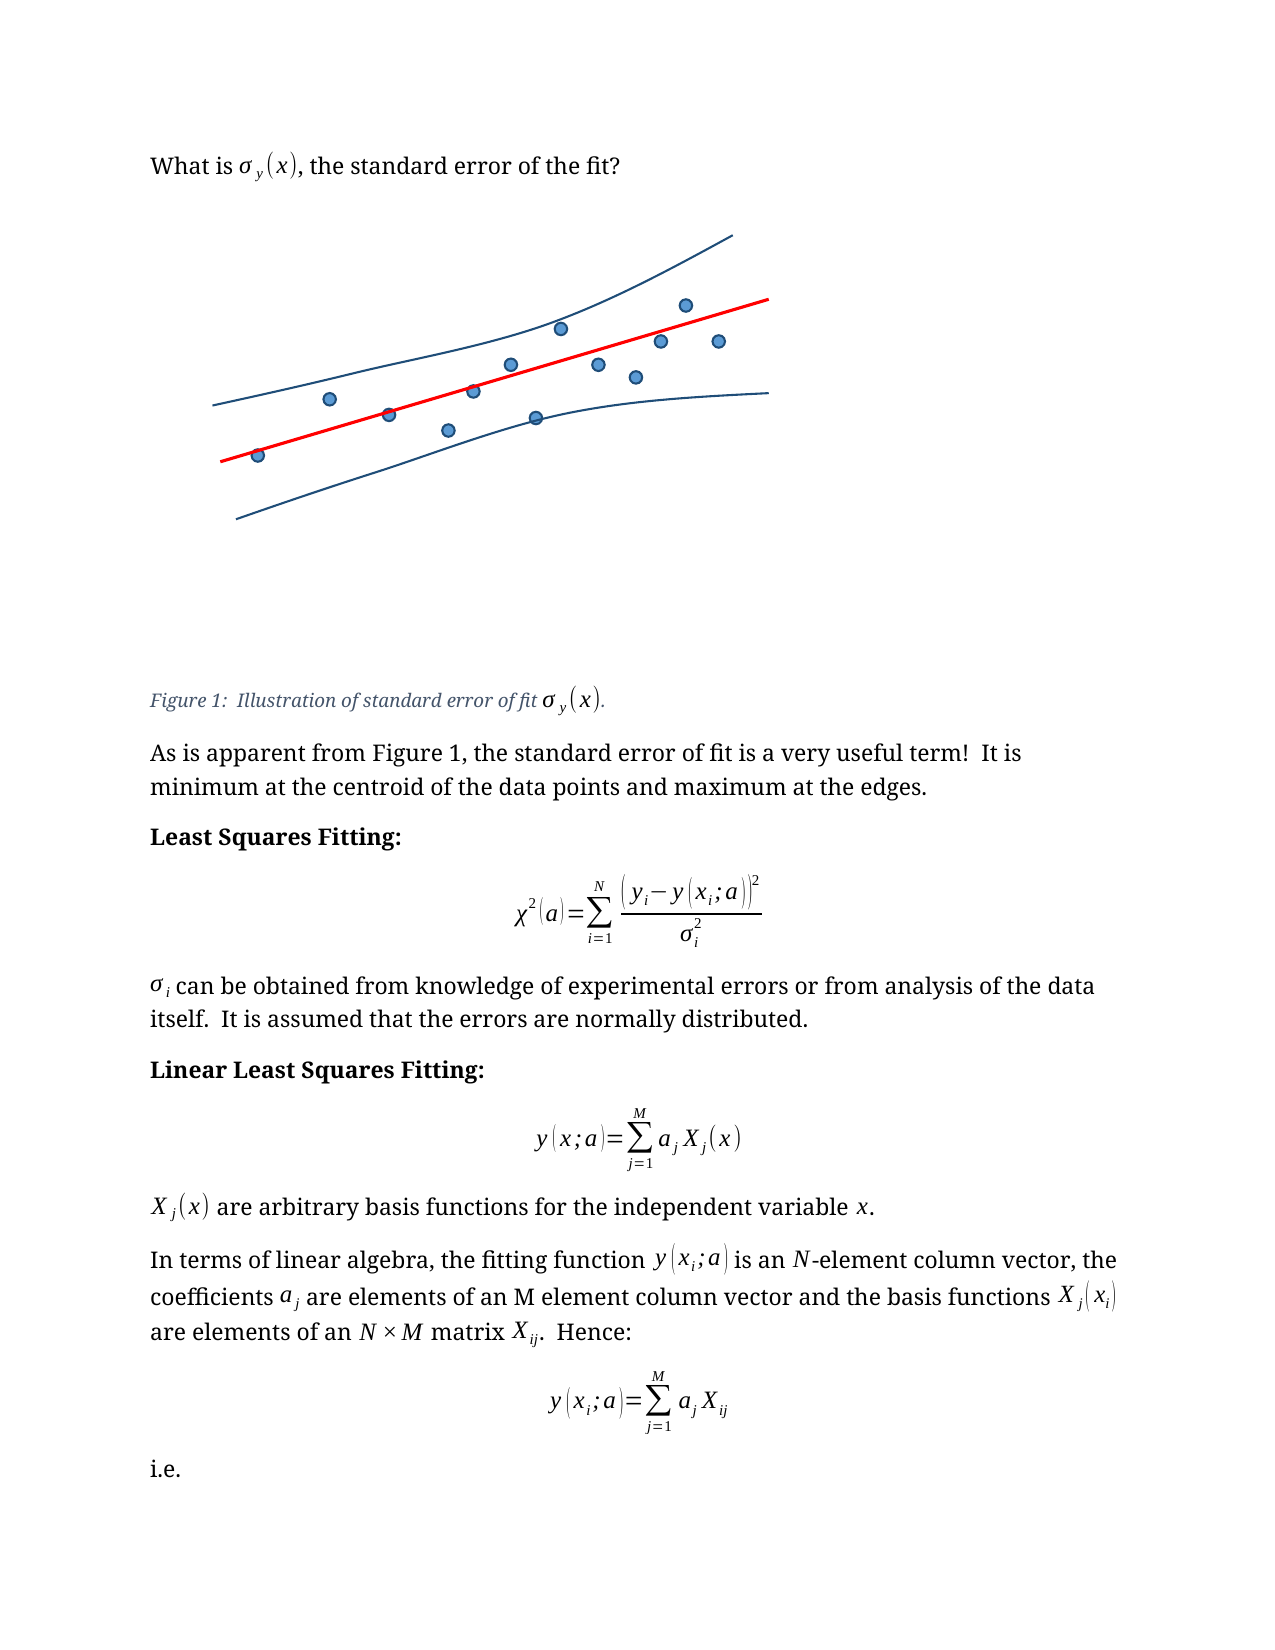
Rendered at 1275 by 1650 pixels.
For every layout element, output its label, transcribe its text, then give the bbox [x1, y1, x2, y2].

text As is apparent from Figure 1, the standard error of fit is a very useful term! It is minimum at the centroid of the data points and maximum at the edges. [150, 737, 1125, 802]
text are arbitrary basis functions for the independent variable . [150, 1191, 1125, 1223]
text can be obtained from knowledge of experimental errors or from analysis of the data itself. It is assumed that the errors are normally distributed. [150, 969, 1125, 1035]
text Linear Least Squares Fitting: [150, 1054, 1125, 1085]
text i.e. [150, 1453, 1125, 1484]
text What is , the standard error of the fit? [150, 150, 1125, 182]
text In terms of linear algebra, the fitting function is an -element column vector, the coefficients are elements of an M element column vector and the basis functions are elements of an matrix . Hence: [150, 1242, 1125, 1348]
text Least Squares Fitting: [150, 821, 1125, 852]
